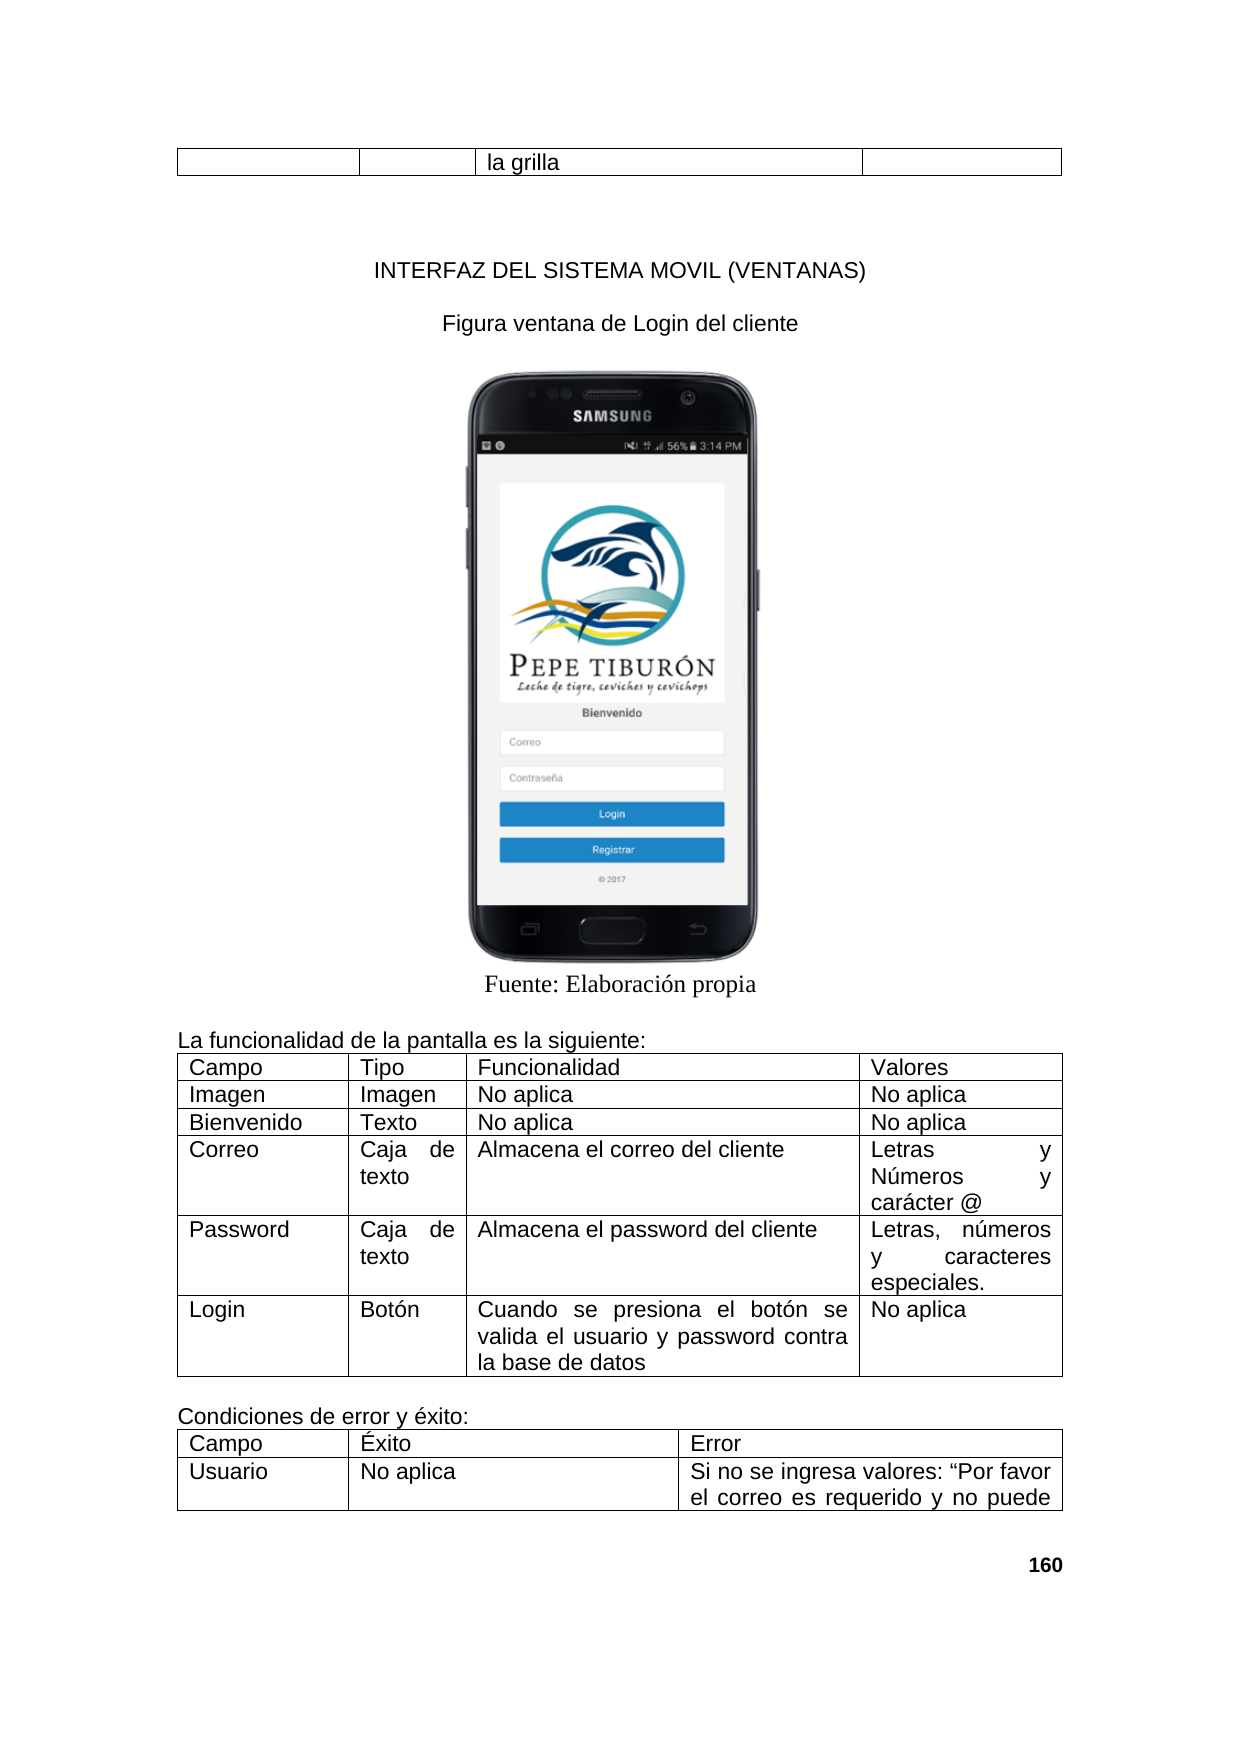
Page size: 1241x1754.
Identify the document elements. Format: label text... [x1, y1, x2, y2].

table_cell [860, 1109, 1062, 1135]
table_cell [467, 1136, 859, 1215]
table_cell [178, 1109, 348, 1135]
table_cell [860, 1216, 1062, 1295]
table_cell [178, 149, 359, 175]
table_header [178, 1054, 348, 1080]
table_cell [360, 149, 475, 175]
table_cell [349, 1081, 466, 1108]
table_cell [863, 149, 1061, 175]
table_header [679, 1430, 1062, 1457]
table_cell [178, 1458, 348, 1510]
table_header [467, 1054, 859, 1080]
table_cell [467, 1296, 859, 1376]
text Figura ventana de Login del cliente [177, 310, 1063, 337]
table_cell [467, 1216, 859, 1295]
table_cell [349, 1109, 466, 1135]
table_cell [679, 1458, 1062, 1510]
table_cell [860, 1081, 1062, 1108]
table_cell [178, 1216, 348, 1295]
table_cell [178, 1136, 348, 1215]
text La funcionalidad de la pantalla es la siguiente: [177, 1027, 1063, 1053]
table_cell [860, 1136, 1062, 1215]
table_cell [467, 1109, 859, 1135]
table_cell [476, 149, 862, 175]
picture [443, 362, 798, 970]
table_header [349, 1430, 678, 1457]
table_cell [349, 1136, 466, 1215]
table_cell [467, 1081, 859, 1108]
text Fuente: Elaboración propia [177, 969, 1063, 998]
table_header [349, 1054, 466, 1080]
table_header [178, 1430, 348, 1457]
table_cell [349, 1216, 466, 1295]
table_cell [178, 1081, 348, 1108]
text Condiciones de error y éxito: [177, 1403, 1063, 1429]
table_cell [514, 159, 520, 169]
text INTERFAZ DEL SISTEMA MOVIL (VENTANAS) [177, 257, 1063, 284]
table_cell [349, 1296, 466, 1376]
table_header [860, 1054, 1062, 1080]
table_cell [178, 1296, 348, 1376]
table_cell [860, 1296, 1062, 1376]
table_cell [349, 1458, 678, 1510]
